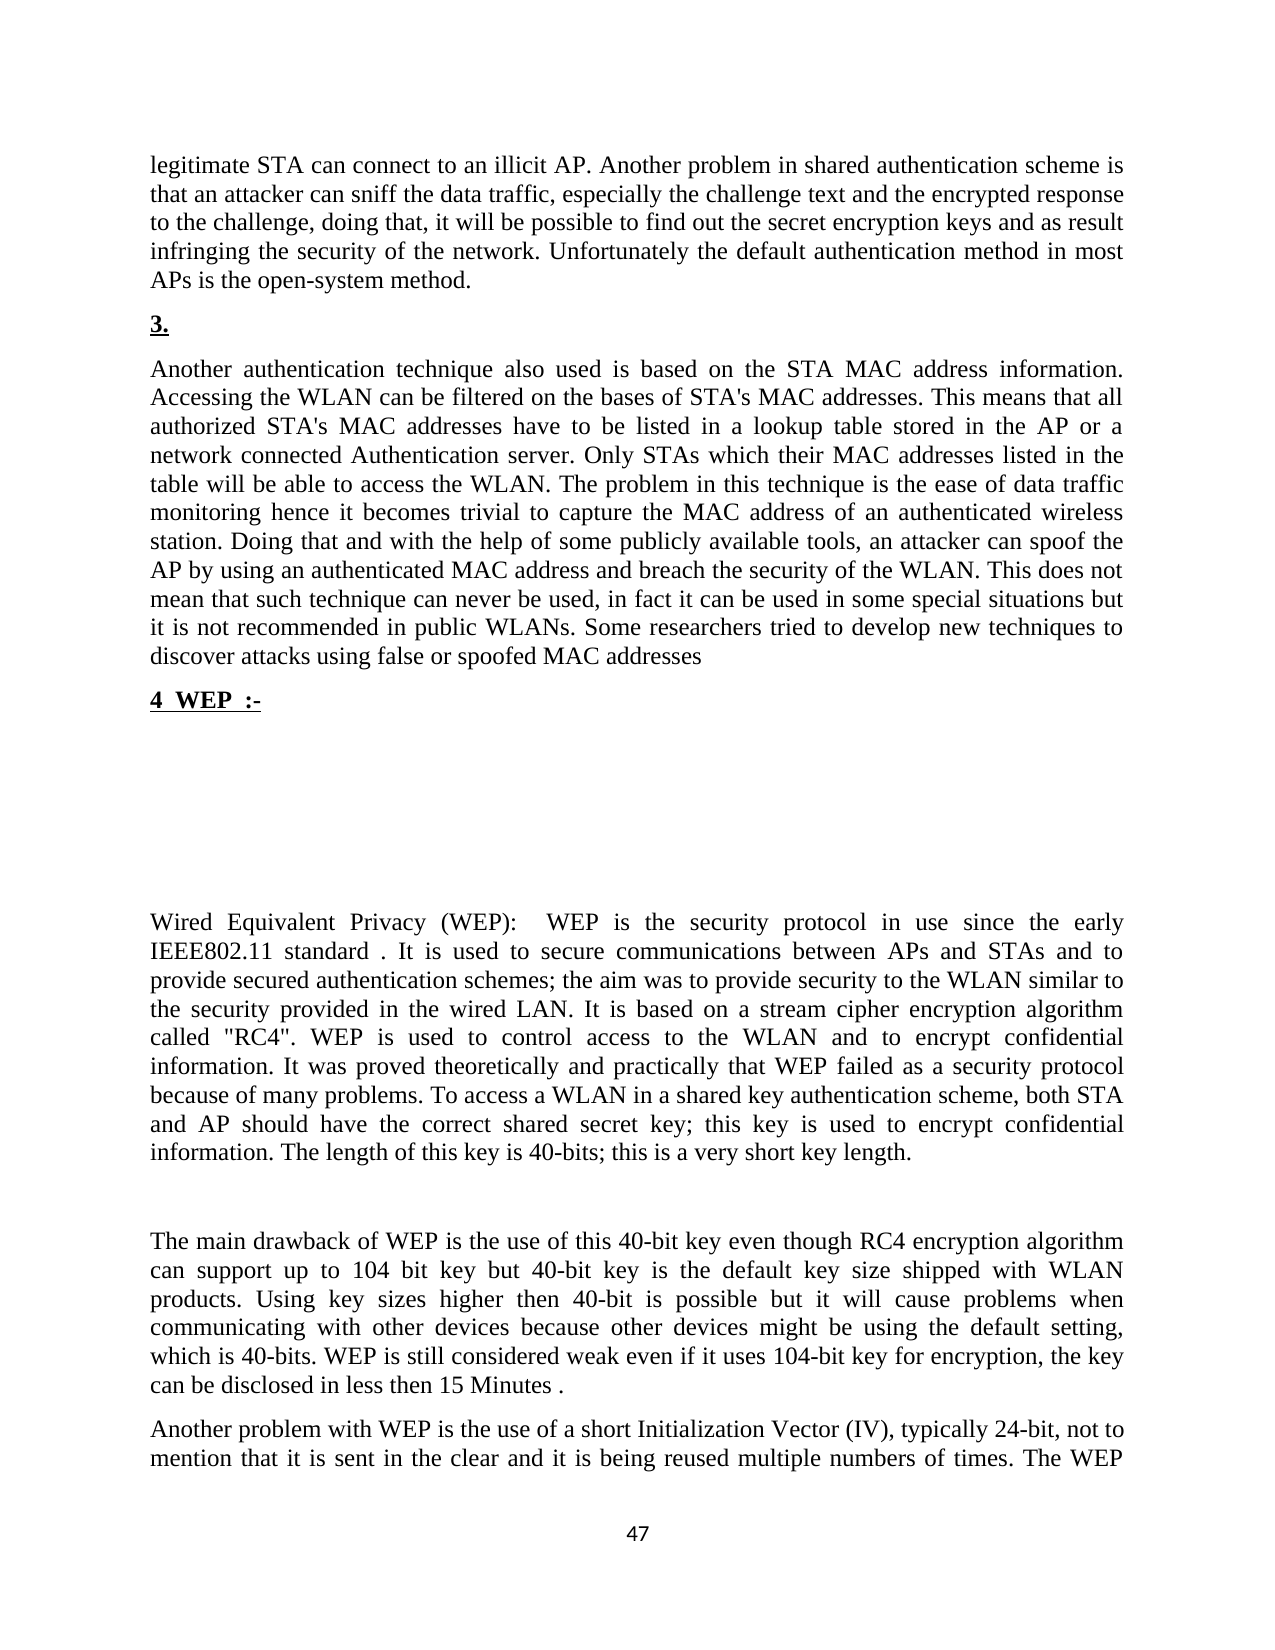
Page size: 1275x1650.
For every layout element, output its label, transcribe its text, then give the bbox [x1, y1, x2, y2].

text 4 WEP :- [150, 686, 1125, 714]
text The main drawback of WEP is the use of this 40-bit key even though RC4 encryption algorithm can support up to 104 bit key but 40-bit key is the default key size shipped with WLAN products. Using key sizes higher then 40-bit is possible but it will cause problems when communicating with other devices because other devices might be using the default setting, which is 40-bits. WEP is still considered weak even if it uses 104-bit key for encryption, the key can be disclosed in less then 15 Minutes . [150, 1226, 1125, 1399]
text Wired Equivalent Privacy (WEP): WEP is the security protocol in use since the early IEEE802.11 standard . It is used to secure communications between APs and STAs and to provide secured authentication schemes; the aim was to provide security to the WLAN similar to the security provided in the wired LAN. It is based on a stream cipher encryption algorithm called "RC4". WEP is used to control access to the WLAN and to encrypt confidential information. It was proved theoretically and practically that WEP failed as a security protocol because of many problems. To access a WLAN in a shared key authentication scheme, both STA and AP should have the correct shared secret key; this key is used to encrypt confidential information. The length of this key is 40-bits; this is a very short key length. [150, 907, 1125, 1166]
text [150, 150, 1125, 294]
text 3. [150, 309, 1125, 338]
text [150, 1414, 1125, 1472]
text Another authentication technique also used is based on the STA MAC address information. Accessing the WLAN can be filtered on the bases of STA's MAC addresses. This means that all authorized STA's MAC addresses have to be listed in a lookup table stored in the AP or a network connected Authentication server. Only STAs which their MAC addresses listed in the table will be able to access the WLAN. The problem in this technique is the ease of data traffic monitoring hence it becomes trivial to capture the MAC address of an authenticated wireless station. Doing that and with the help of some publicly available tools, an attacker can spoof the AP by using an authenticated MAC address and breach the security of the WLAN. This does not mean that such technique can never be used, in fact it can be used in some special situations but it is not recommended in public WLANs. Some researchers tried to develop new techniques to discover attacks using false or spoofed MAC addresses [150, 354, 1125, 670]
